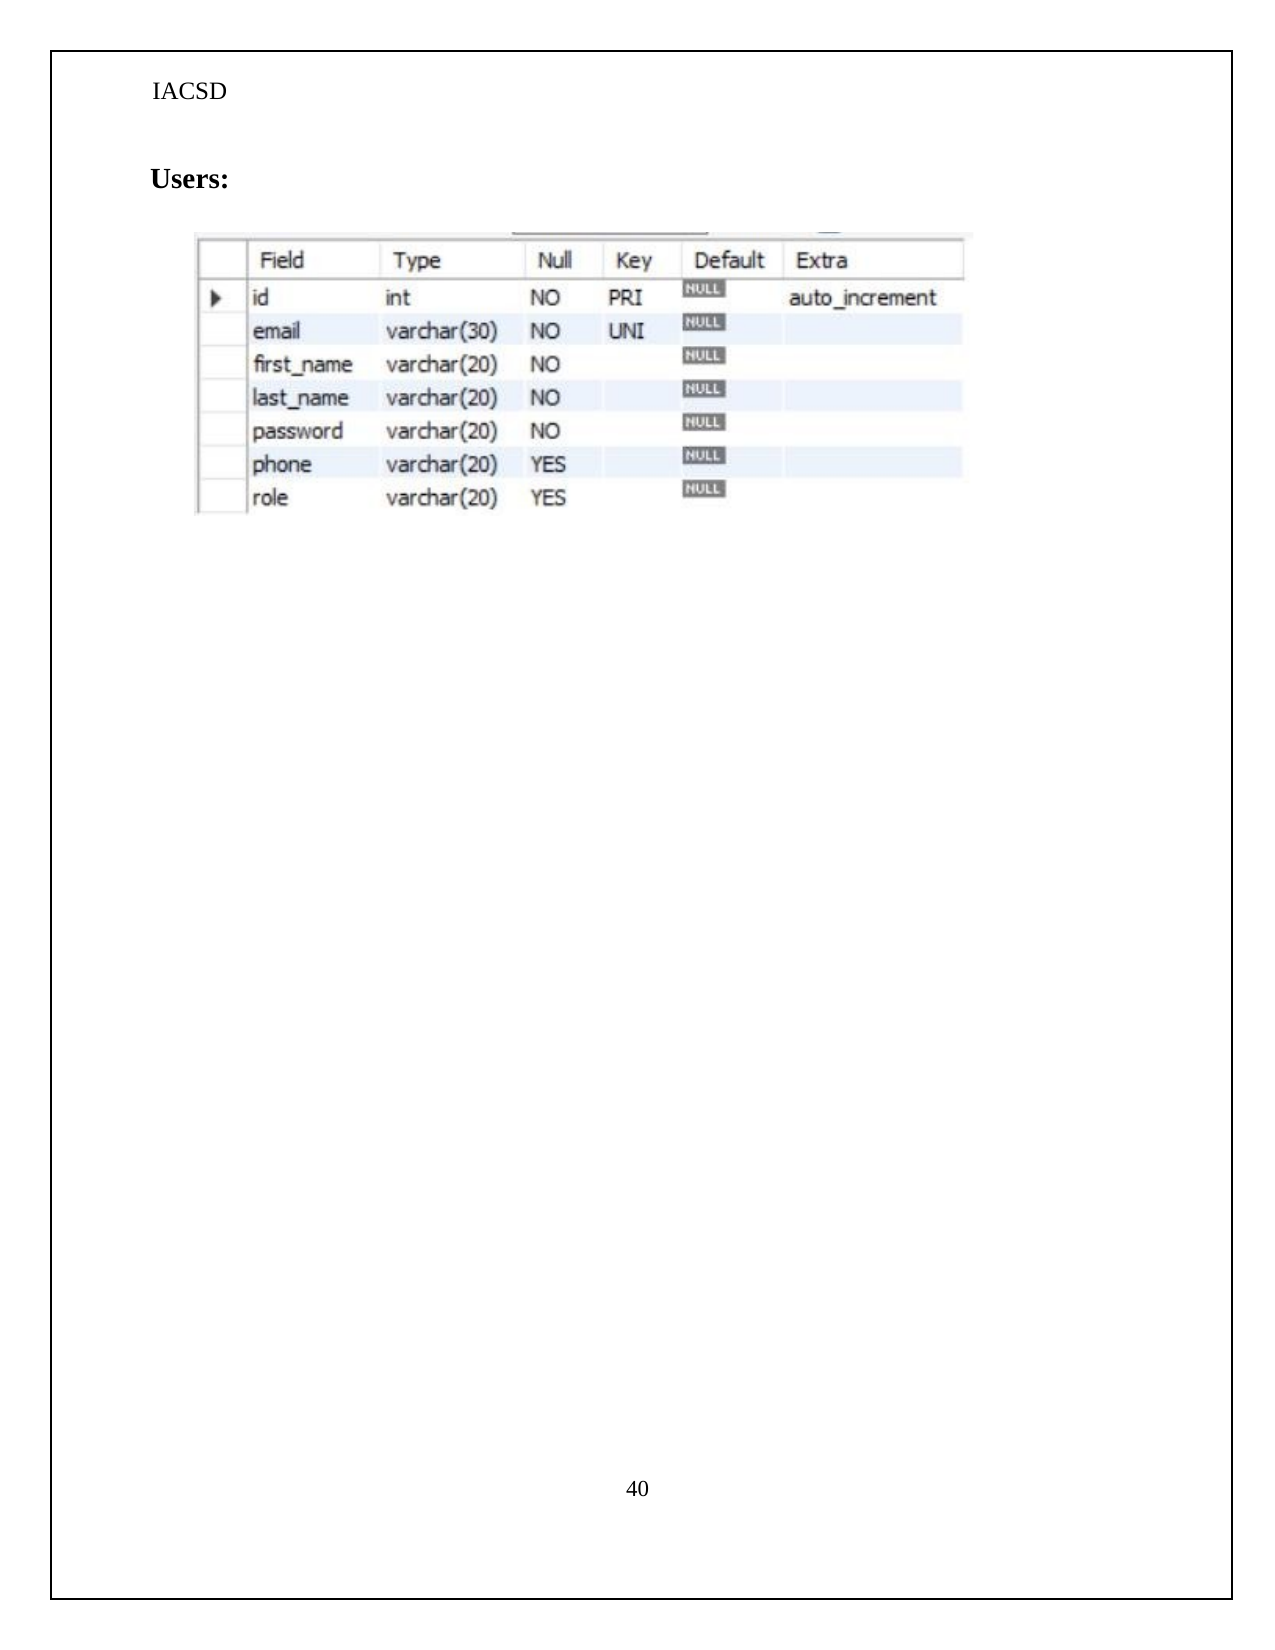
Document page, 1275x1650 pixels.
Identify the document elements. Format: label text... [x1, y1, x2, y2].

picture [193, 232, 974, 516]
text Users: [150, 161, 1231, 195]
